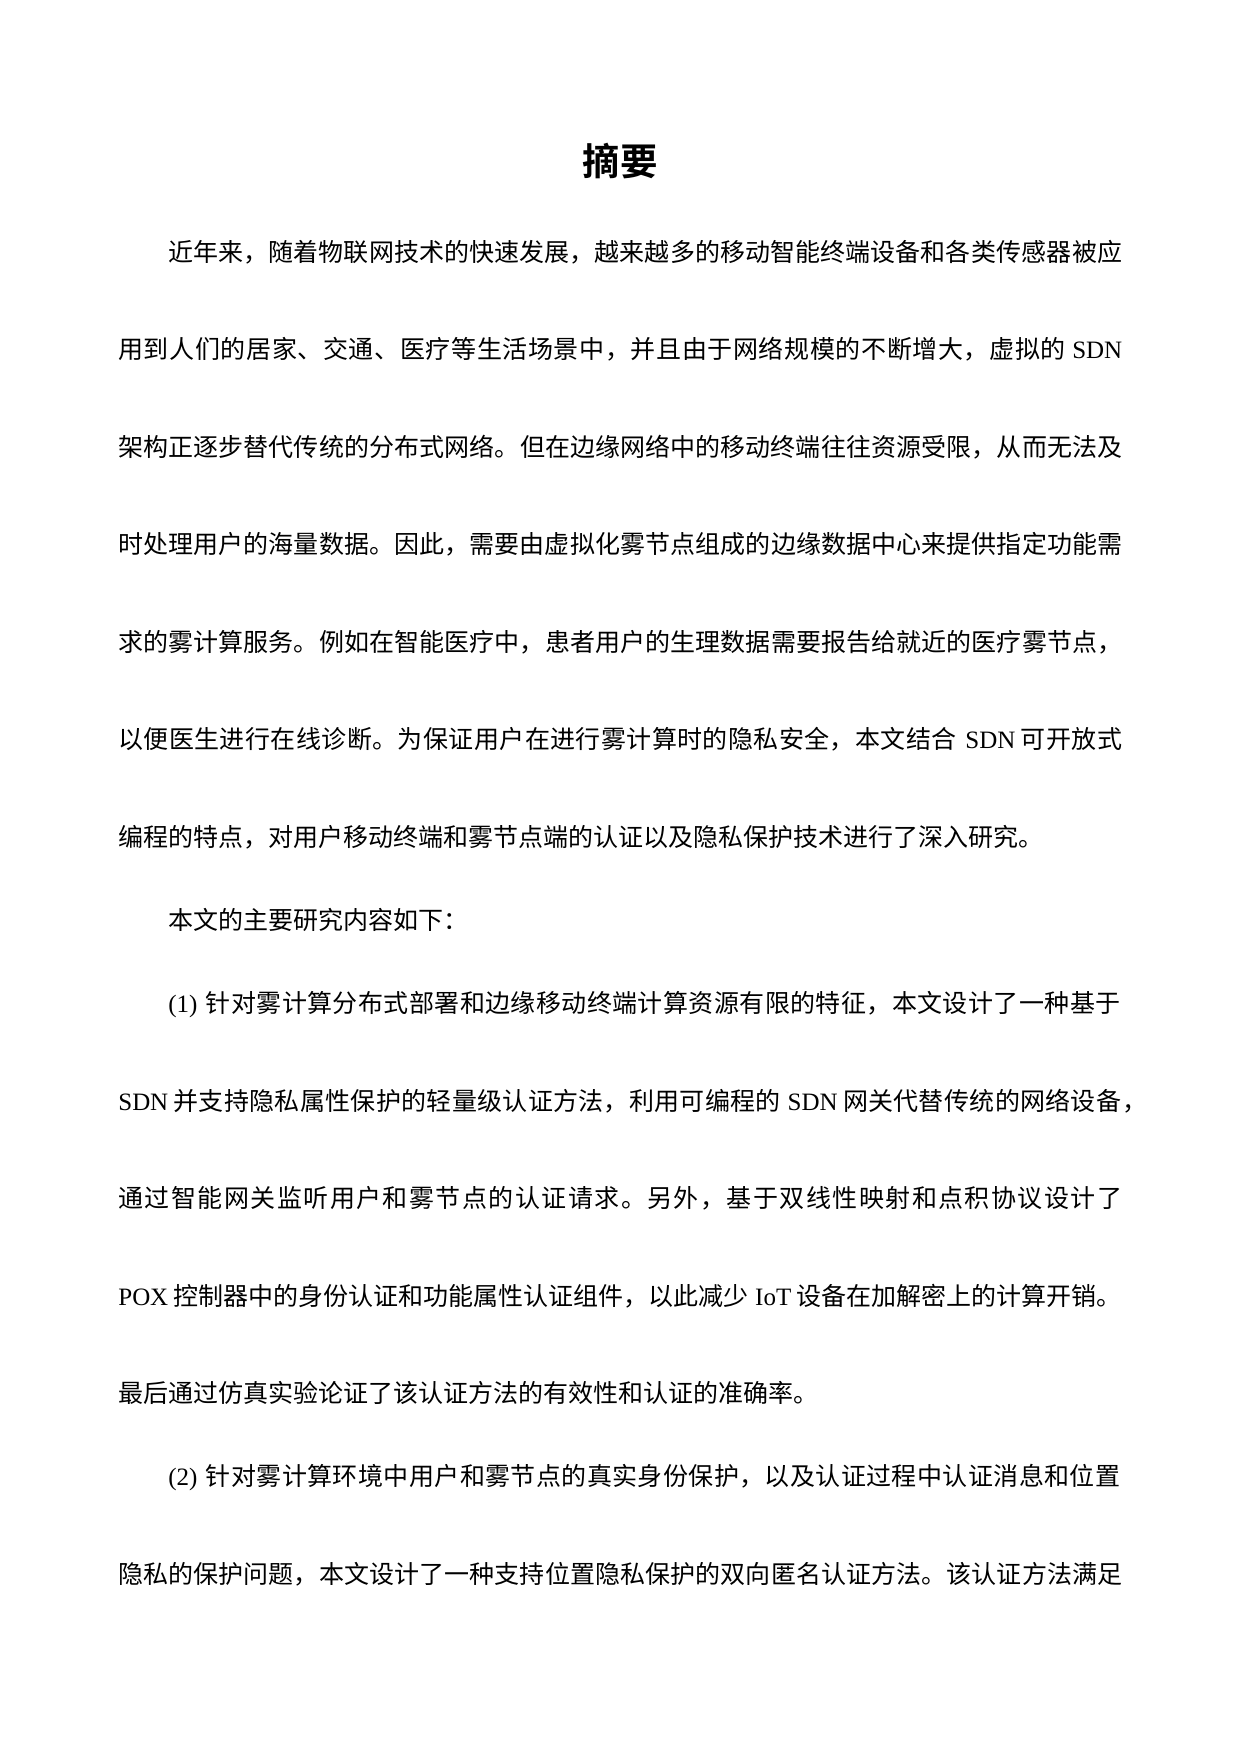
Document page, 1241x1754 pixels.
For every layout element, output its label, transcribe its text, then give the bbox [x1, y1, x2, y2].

text 近年来，随着物联网技术的快速发展，越来越多的移动智能终端设备和各类传感器被应用到人们的居家、交通、医疗等生活场景中，并且由于网络规模的不断增大，虚拟的SDN架构正逐步替代传统的分布式网络。但在边缘网络中的移动终端往往资源受限，从而无法及时处理用户的海量数据。因此，需要由虚拟化雾节点组成的边缘数据中心来提供指定功能需求的雾计算服务。例如在智能医疗中，患者用户的生理数据需要报告给就近的医疗雾节点，以便医生进行在线诊断。为保证用户在进行雾计算时的隐私安全，本文结合SDN可开放式编程的特点，对用户移动终端和雾节点端的认证以及隐私保护技术进行了深入研究。 [118, 218, 1122, 868]
text 本文的主要研究内容如下： [118, 886, 1122, 951]
text 摘要 [118, 126, 1122, 191]
list 针对雾计算分布式部署和边缘移动终端计算资源有限的特征，本文设计了一种基于SDN并支持隐私属性保护的轻量级认证方法，利用可编程的SDN网关代替传统的网络设备，通过智能网关监听用户和雾节点的认证请求。另外，基于双线性映射和点积协议设计了POX控制器中的身份认证和功能属性认证组件，以此减少IoT设备在加解密上的计算开销。最后通过仿真实验论证了该认证方法的有效性和认证的准确率。 [118, 969, 1122, 1424]
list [118, 1442, 1122, 1605]
